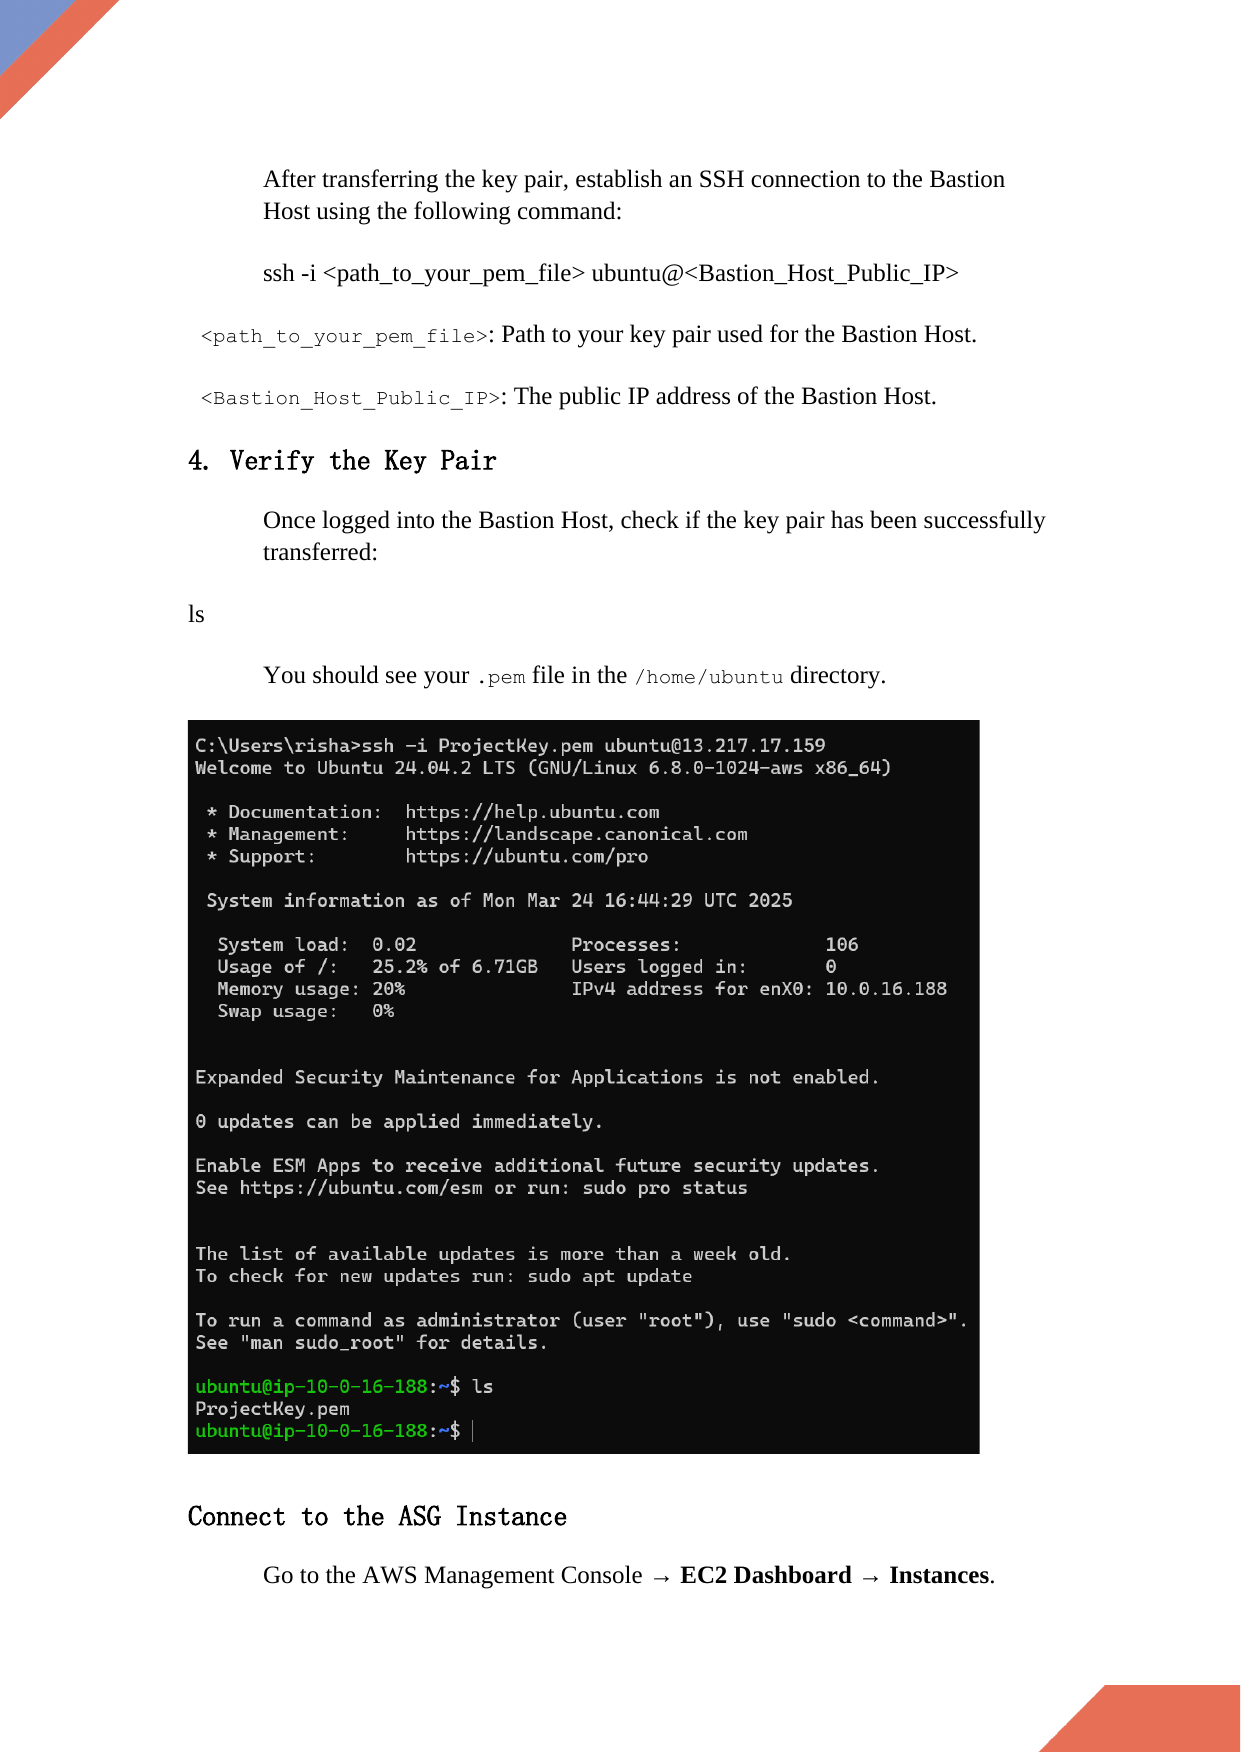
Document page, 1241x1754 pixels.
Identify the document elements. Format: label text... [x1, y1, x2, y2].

subtitle 4. Verify the Key Pair [188, 441, 1053, 474]
text Once logged into the Bastion Host, check if the key pair has been successfully transferred: [263, 503, 1053, 568]
text <path_to_your_pem_file>: Path to your key pair used for the Bastion Host. [188, 318, 1053, 350]
text Go to the AWS Management Console → EC2 Dashboard → Instances. [263, 1559, 1053, 1591]
subtitle Connect to the ASG Instance [188, 1497, 1053, 1529]
text ssh -i <path_to_your_pem_file> ubuntu@<Bastion_Host_Public_IP> [263, 256, 1053, 289]
text You should see your .pem file in the /home/ubuntu directory. [263, 659, 1053, 691]
text <Bastion_Host_Public_IP>: The public IP address of the Bastion Host. [188, 379, 1053, 412]
text ls [188, 597, 1053, 629]
picture [0, 0, 1241, 1752]
text After transferring the key pair, establish an SSH connection to the Bastion Host using the following command: [263, 162, 1053, 227]
